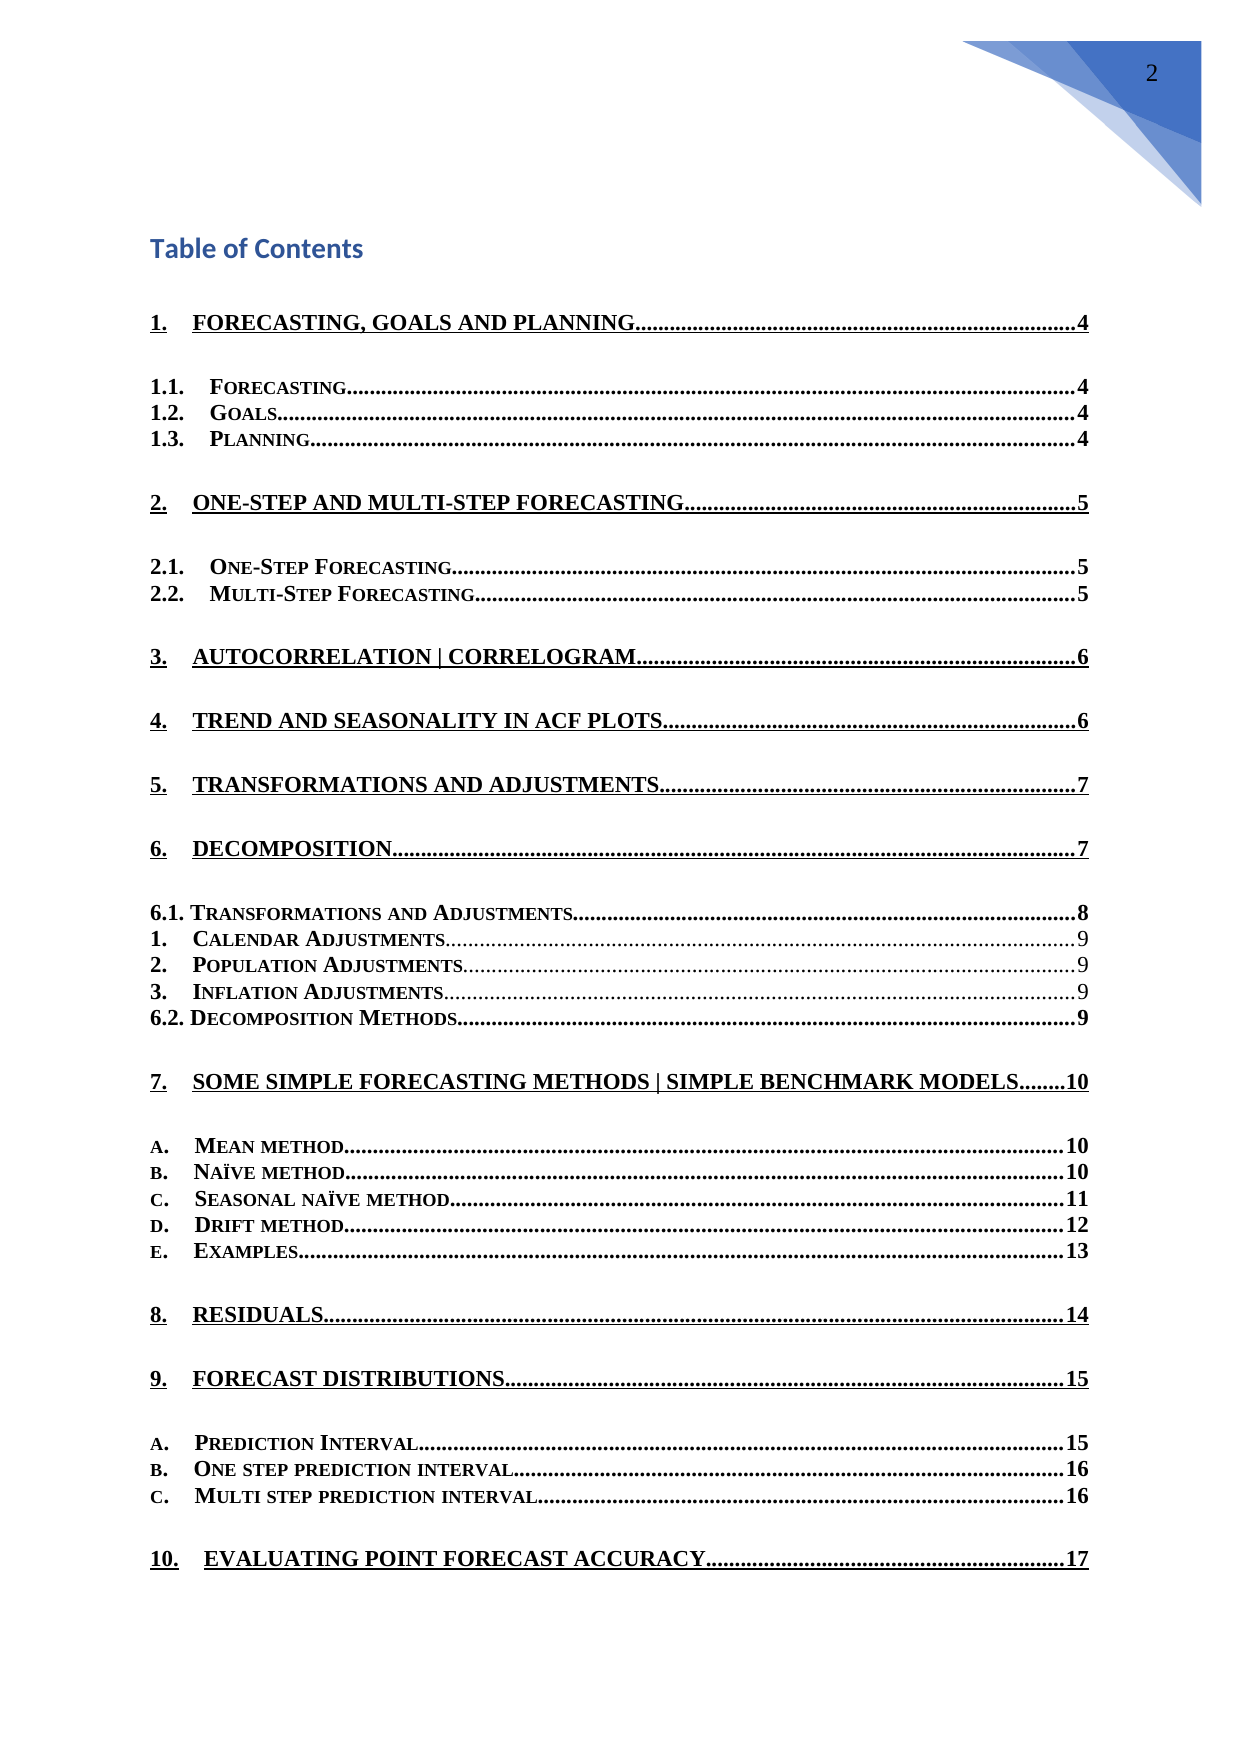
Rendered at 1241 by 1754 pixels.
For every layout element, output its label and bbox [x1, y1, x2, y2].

picture [962, 41, 1202, 207]
